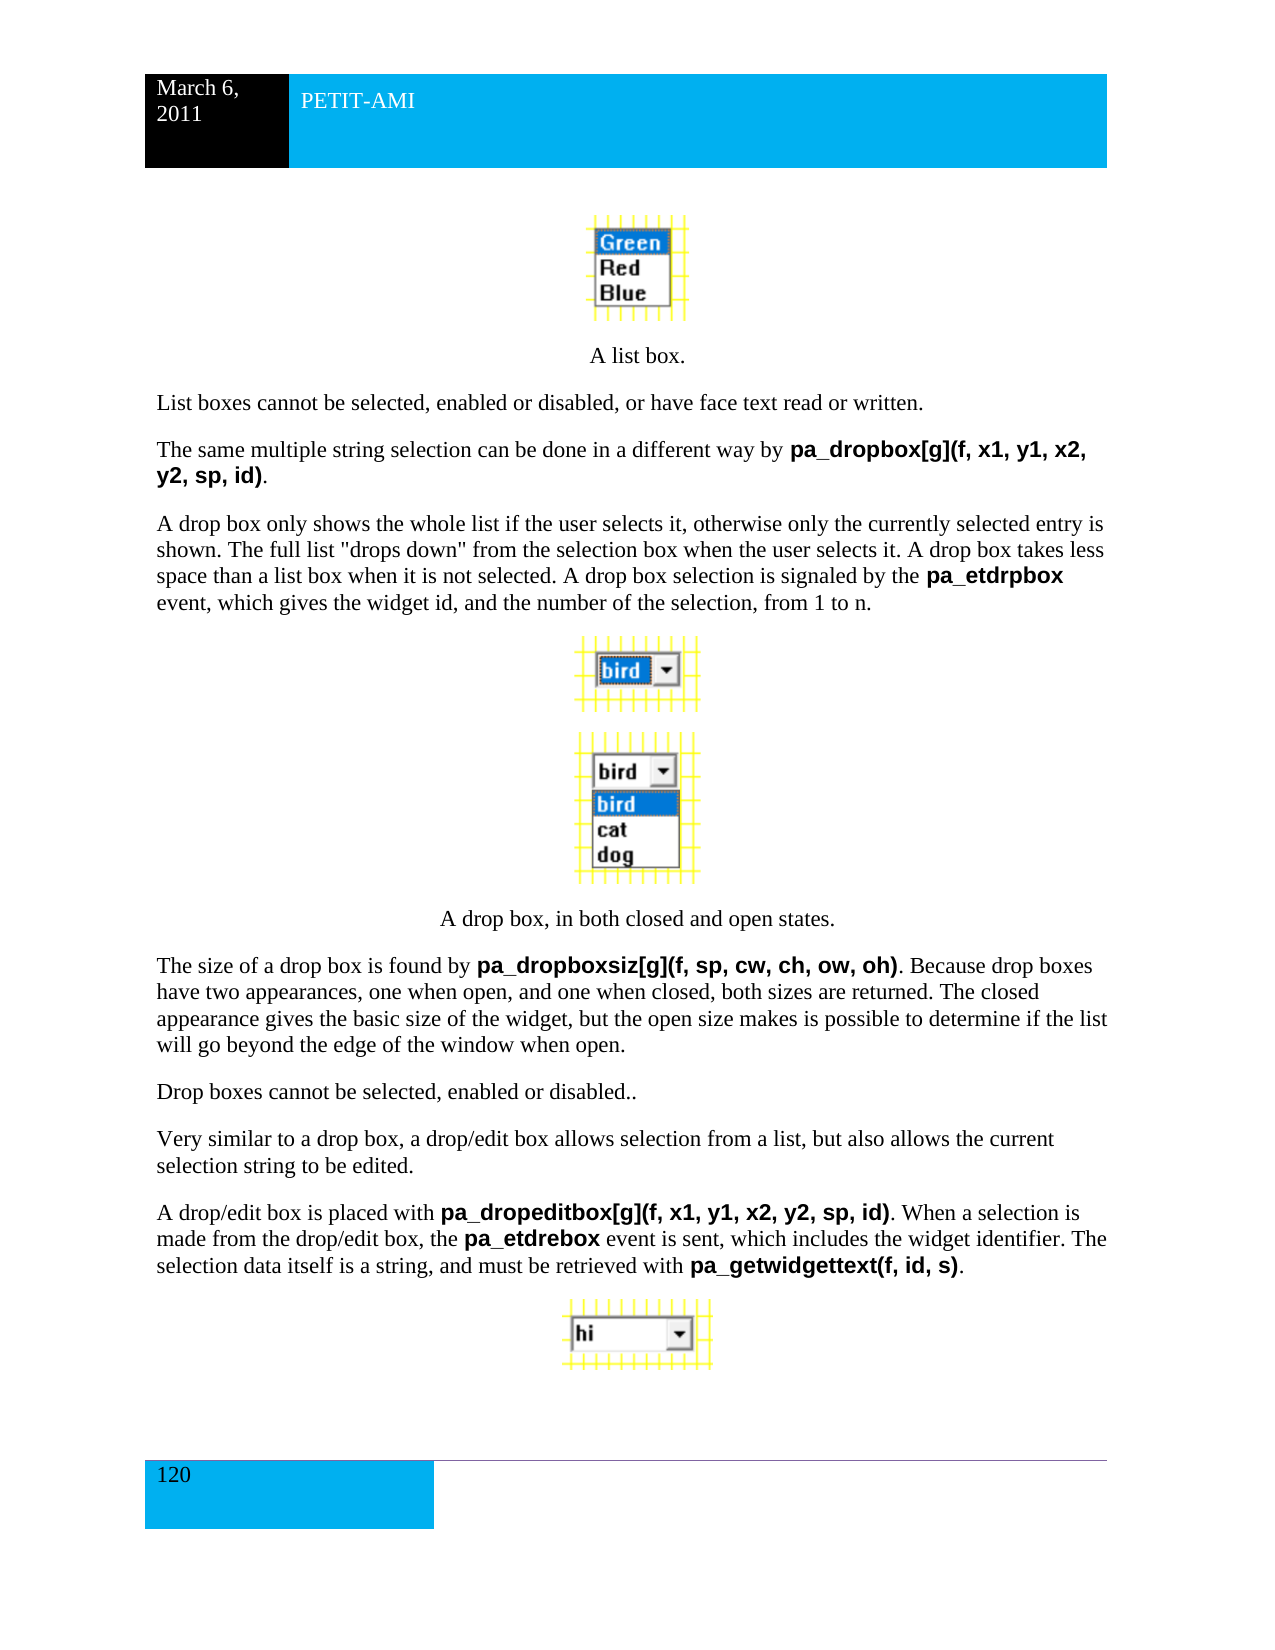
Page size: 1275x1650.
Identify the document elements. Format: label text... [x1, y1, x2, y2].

text List boxes cannot be selected, enabled or disabled, or have face text read or written. [156, 389, 1118, 415]
picture [562, 1299, 713, 1370]
text Drop boxes cannot be selected, enabled or disabled.. [156, 1078, 1118, 1104]
text A drop box only shows the whole list if the user selects it, otherwise only the currently selected entry is shown. The full list "drops down" from the selection box when the user selects it. A drop box takes less space than a list box when it is not selected. A drop box selection is signaled by the pa_etdrpbox event, which gives the widget id, and the number of the selection, from 1 to n. [156, 510, 1118, 615]
text Very similar to a drop box, a drop/edit box allows selection from a list, but also allows the current selection string to be edited. [156, 1125, 1118, 1178]
text A drop box, in both closed and open states. [156, 905, 1118, 931]
picture [574, 732, 701, 884]
picture [585, 215, 690, 321]
text A list box. [156, 342, 1118, 368]
text A drop/edit box is placed with pa_dropeditbox[g](f, x1, y1, x2, y2, sp, id). When a selection is made from the drop/edit box, the pa_etdrebox event is sent, which includes the widget identifier. The selection data itself is a string, and must be retrieved with pa_getwidgettext(f, id, s). [156, 1199, 1118, 1278]
picture [574, 636, 701, 712]
text The same multiple string selection can be done in a different way by pa_dropbox[g](f, x1, y1, x2, y2, sp, id). [156, 436, 1118, 489]
text The size of a drop box is found by pa_dropboxsiz[g](f, sp, cw, ch, ow, oh). Because drop boxes have two appearances, one when open, and one when closed, both sizes are returned. The closed appearance gives the basic size of the widget, but the open size makes is possible to determine if the list will go beyond the edge of the window when open. [156, 952, 1118, 1057]
